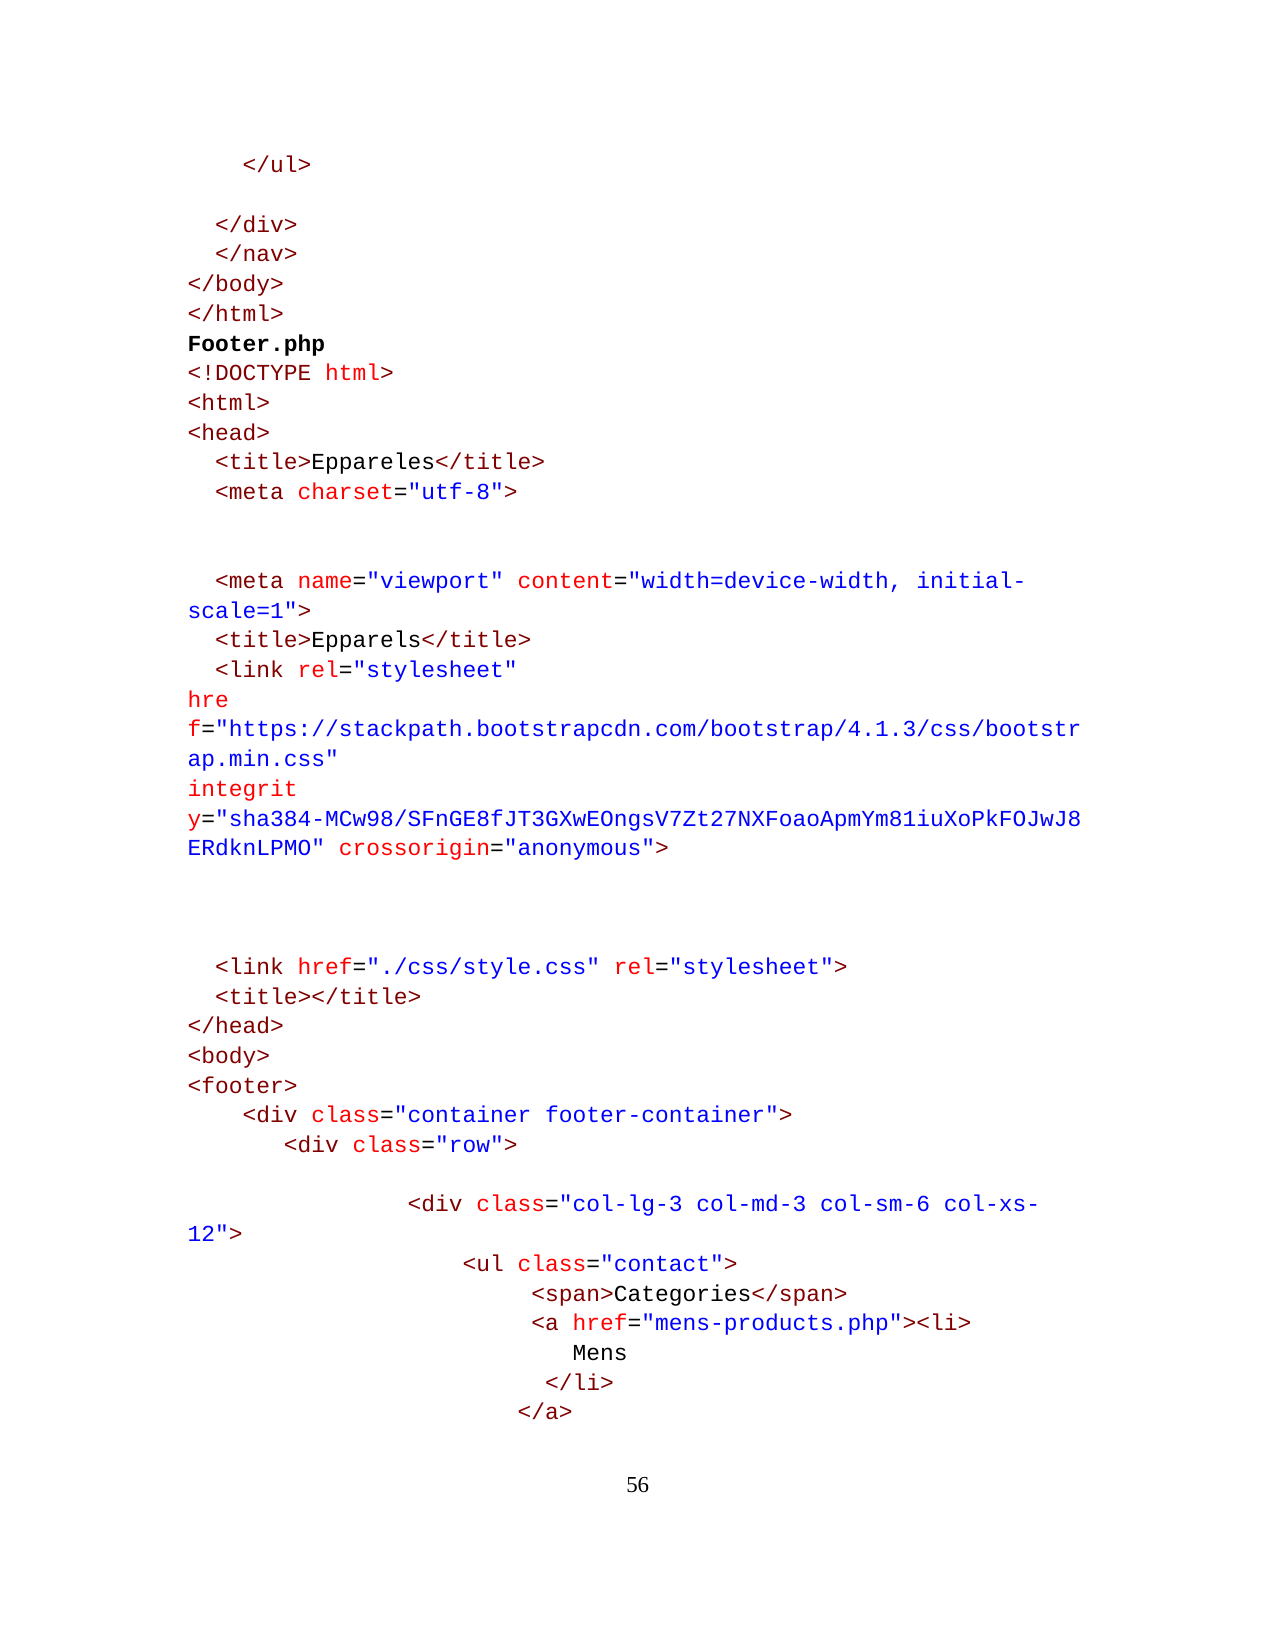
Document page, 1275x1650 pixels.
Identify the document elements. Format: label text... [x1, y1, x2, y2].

text <title>Epparels</title> [187, 625, 1087, 655]
text <title>Eppareles</title> [187, 447, 1087, 477]
text </li> [187, 1367, 1087, 1397]
text <a href="mens-products.php"><li> [187, 1308, 1087, 1337]
text </head> [187, 1011, 1087, 1041]
text <span>Categories</span> [187, 1278, 1087, 1308]
text <div class="container footer-container"> [187, 1100, 1087, 1130]
text </body> [187, 269, 1087, 298]
text <footer> [187, 1070, 1087, 1100]
text </div> [187, 209, 1087, 239]
text <html> [187, 387, 1087, 417]
text </a> [187, 1397, 1087, 1427]
text <title></title> [187, 981, 1087, 1011]
text </ul> [187, 150, 1087, 180]
text </html> [187, 298, 1087, 328]
text <body> [187, 1041, 1087, 1070]
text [187, 1189, 1087, 1248]
text <ul class="contact"> [187, 1248, 1087, 1278]
text </nav> [187, 239, 1087, 269]
text <link rel="stylesheet" href="https://stackpath.bootstrapcdn.com/bootstrap/4.1.3/css/bootstrap.min.css" integrity="sha384-MCw98/SFnGE8fJT3GXwEOngsV7Zt27NXFoaoApmYm81iuXoPkFOJwJ8ERdknLPMO" crossorigin="anonymous"> [187, 655, 1087, 862]
text <!DOCTYPE html> [187, 358, 1087, 387]
text <meta name="viewport" content="width=device-width, initial-scale=1"> [187, 566, 1087, 625]
text <head> [187, 417, 1087, 447]
text <div class="row"> [187, 1130, 1087, 1159]
text Footer.php [187, 328, 1087, 358]
text Mens [187, 1337, 1087, 1367]
text <meta charset="utf-8"> [187, 477, 1087, 506]
text <link href="./css/style.css" rel="stylesheet"> [187, 952, 1087, 981]
